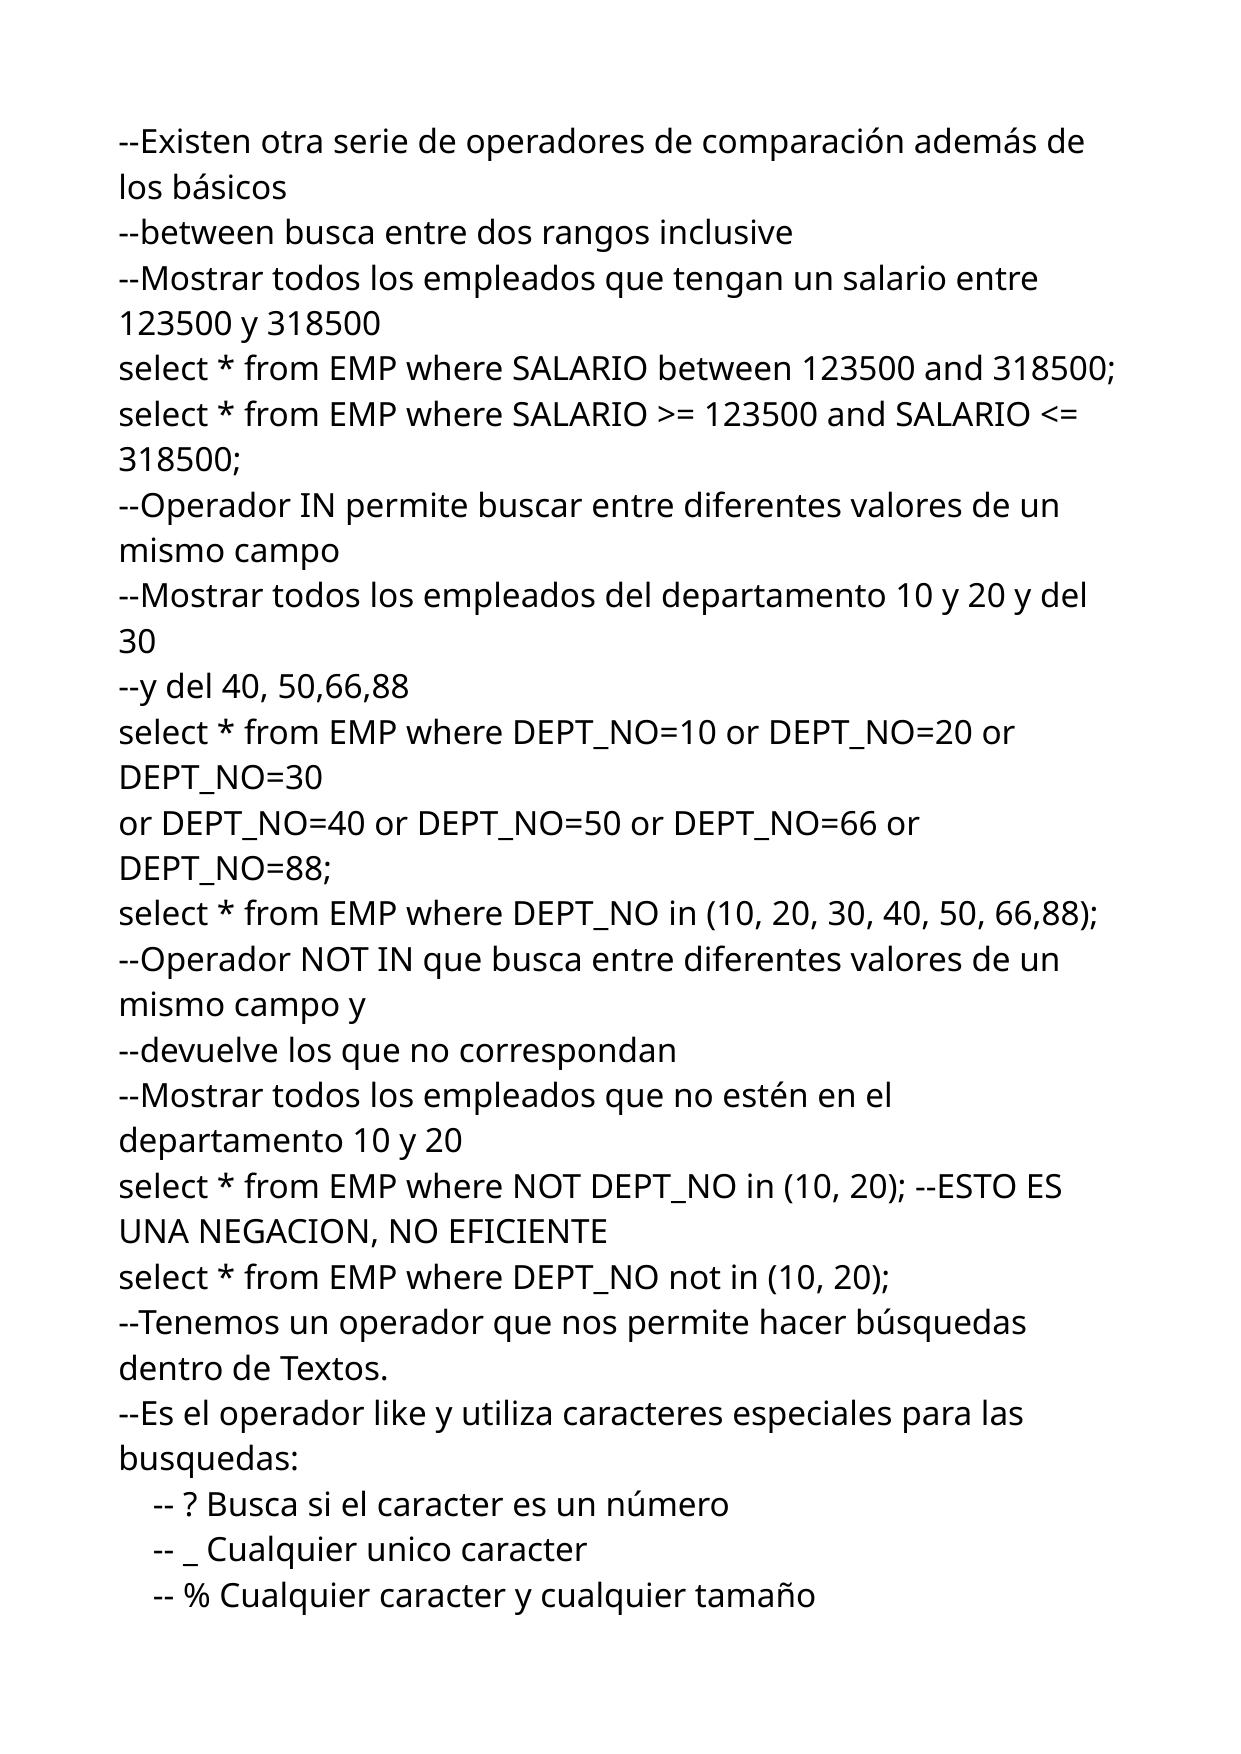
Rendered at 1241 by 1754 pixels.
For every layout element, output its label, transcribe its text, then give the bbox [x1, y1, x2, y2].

text -- ? Busca si el caracter es un número [118, 1481, 1122, 1526]
text --Mostrar todos los empleados que tengan un salario entre 123500 y 318500 [118, 254, 1122, 345]
text select * from EMP where DEPT_NO not in (10, 20); [118, 1253, 1122, 1299]
text --Mostrar todos los empleados que no estén en el departamento 10 y 20 [118, 1072, 1122, 1163]
text or DEPT_NO=40 or DEPT_NO=50 or DEPT_NO=66 or DEPT_NO=88; [118, 799, 1122, 890]
text select * from EMP where DEPT_NO=10 or DEPT_NO=20 or DEPT_NO=30 [118, 708, 1122, 799]
text --Operador NOT IN que busca entre diferentes valores de un mismo campo y [118, 936, 1122, 1026]
text --Es el operador like y utiliza caracteres especiales para las busquedas: [118, 1390, 1122, 1481]
text select * from EMP where NOT DEPT_NO in (10, 20); --ESTO ES UNA NEGACION, NO EFICIENTE [118, 1163, 1122, 1253]
text -- _ Cualquier unico caracter [118, 1526, 1122, 1571]
text --Tenemos un operador que nos permite hacer búsquedas dentro de Textos. [118, 1299, 1122, 1390]
text select * from EMP where SALARIO >= 123500 and SALARIO <= 318500; [118, 391, 1122, 481]
text --Existen otra serie de operadores de comparación además de los básicos [118, 118, 1122, 209]
text select * from EMP where DEPT_NO in (10, 20, 30, 40, 50, 66,88); [118, 890, 1122, 936]
text select * from EMP where SALARIO between 123500 and 318500; [118, 345, 1122, 391]
text --Mostrar todos los empleados del departamento 10 y 20 y del 30 [118, 572, 1122, 663]
text --Operador IN permite buscar entre diferentes valores de un mismo campo [118, 481, 1122, 572]
text --devuelve los que no correspondan [118, 1026, 1122, 1072]
text --between busca entre dos rangos inclusive [118, 209, 1122, 254]
text --y del 40, 50,66,88 [118, 663, 1122, 708]
text -- % Cualquier caracter y cualquier tamaño [118, 1571, 1122, 1617]
